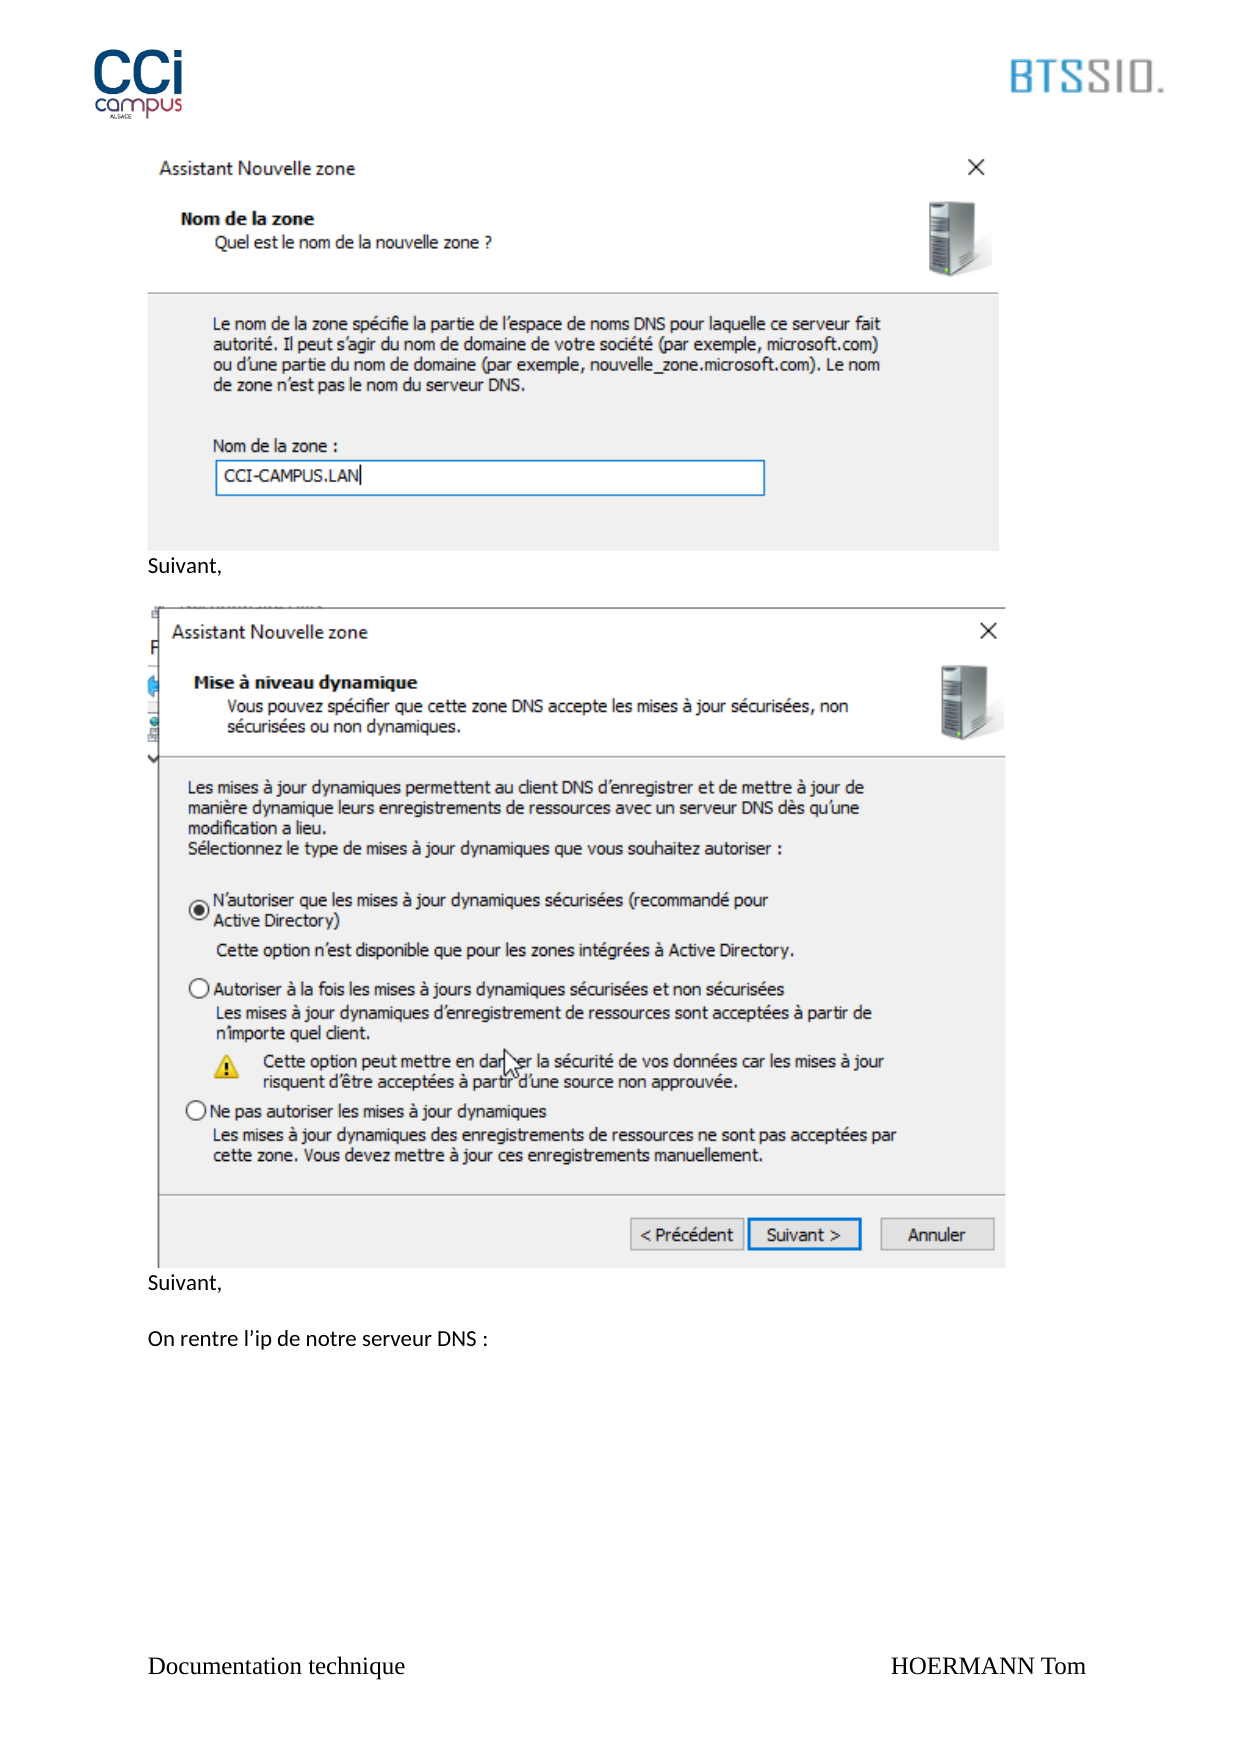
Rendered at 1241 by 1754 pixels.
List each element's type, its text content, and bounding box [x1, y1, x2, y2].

picture [147, 606, 1006, 1268]
text Suivant, [148, 1268, 1093, 1296]
picture [81, 44, 194, 123]
picture [147, 147, 1000, 551]
picture [1004, 46, 1169, 104]
text Suivant, [148, 551, 1093, 579]
text On rentre l’ip de notre serveur DNS : [148, 1324, 1093, 1352]
